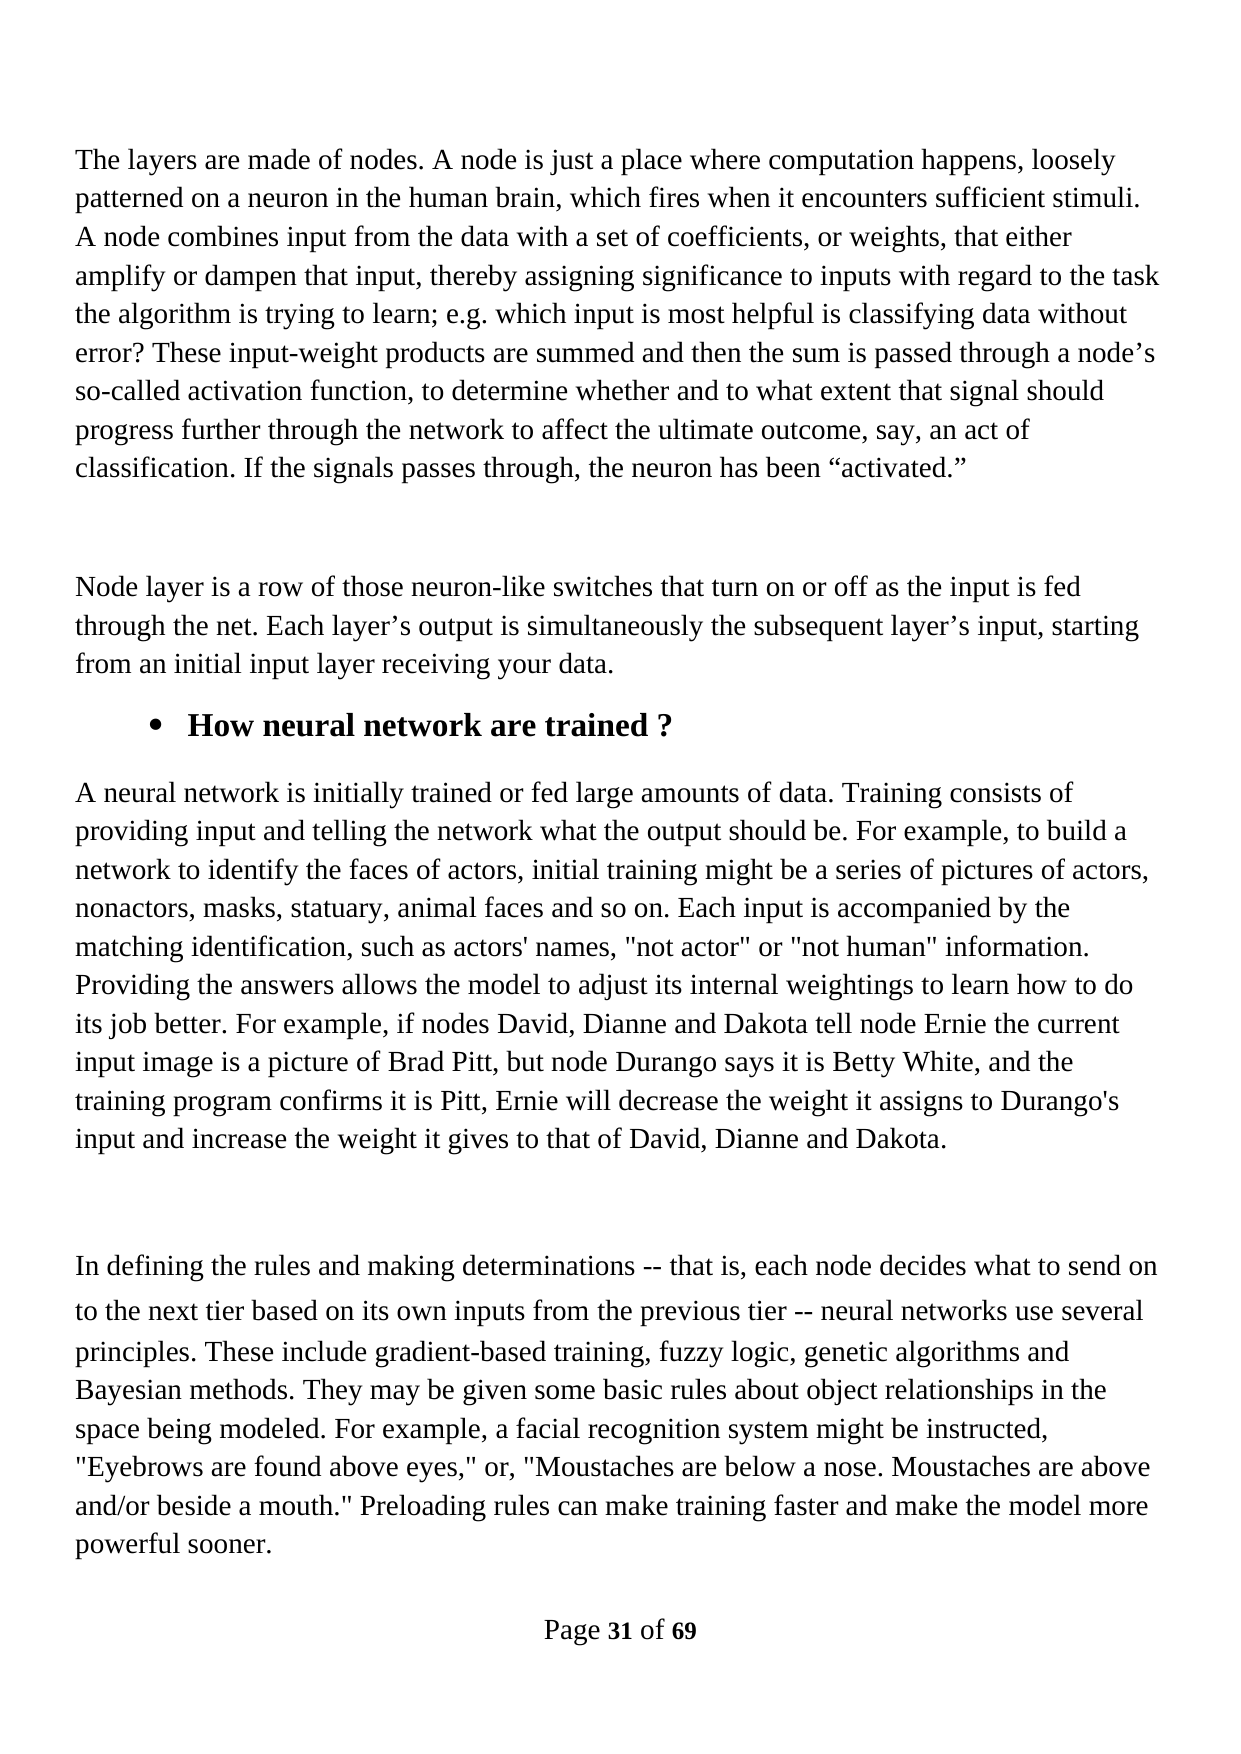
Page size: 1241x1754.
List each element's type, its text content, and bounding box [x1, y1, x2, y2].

text The layers are made of nodes. A node is just a place where computation happens, loosely patterned on a neuron in the human brain, which fires when it encounters sufficient stimuli. A node combines input from the data with a set of coefficients, or weights, that either amplify or dampen that input, thereby assigning significance to inputs with regard to the task the algorithm is trying to learn; e.g. which input is most helpful is classifying data without error? These input-weight products are summed and then the sum is passed through a node’s so-called activation function, to determine whether and to what extent that signal should progress further through the network to affect the ultimate outcome, say, an act of classification. If the signals passes through, the neuron has been “activated.” [75, 142, 1165, 484]
text A neural network is initially trained or fed large amounts of data. Training consists of providing input and telling the network what the output should be. For example, to build a network to identify the faces of actors, initial training might be a series of pictures of actors, nonactors, masks, statuary, animal faces and so on. Each input is accompanied by the matching identification, such as actors' names, "not actor" or "not human" information. Providing the answers allows the model to adjust its internal weightings to learn how to do its job better. For example, if nodes David, Dianne and Dakota tell node Ernie the current input image is a picture of Brad Pitt, but node Durango says it is Betty White, and the training program confirms it is Pitt, Ernie will decrease the weight it assigns to Durango's input and increase the weight it gives to that of David, Dianne and Dakota. [75, 775, 1165, 1155]
text Node layer is a row of those neuron-like switches that turn on or off as the input is fed through the net. Each layer’s output is simultaneously the subsequent layer’s input, starting from an initial input layer receiving your data. [75, 569, 1165, 680]
text In defining the rules and making determinations -- that is, each node decides what to send on to the next tier based on its own inputs from the previous tier -- neural networks use several principles. These include gradient-based training, fuzzy logic, genetic algorithms and Bayesian methods. They may be given some basic rules about object relationships in the space being modeled. For example, a facial recognition system might be instructed, "Eyebrows are found above eyes," or, "Moustaches are below a nose. Moustaches are above and/or beside a mouth." Preloading rules can make training faster and make the model more powerful sooner. [75, 1248, 1165, 1560]
subtitle How neural network are trained ? [150, 706, 1165, 744]
